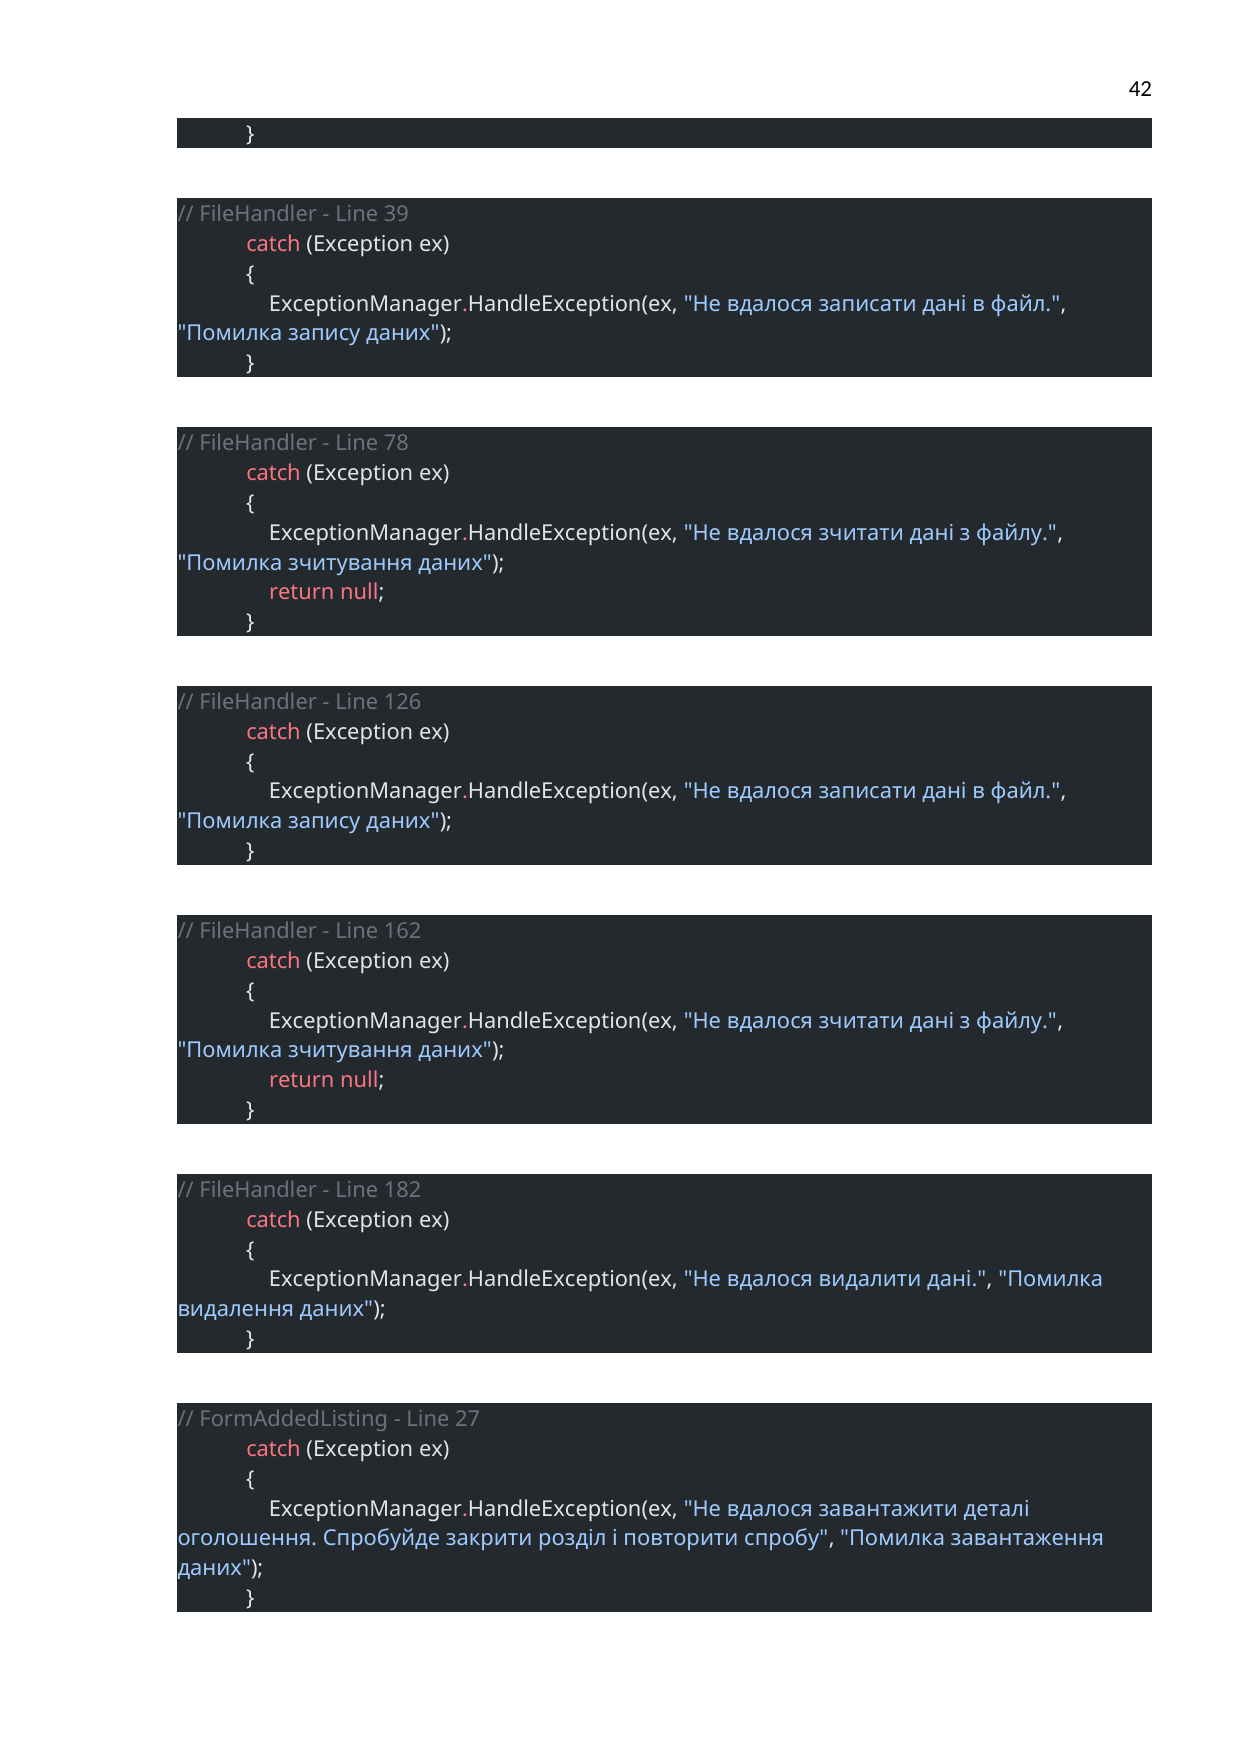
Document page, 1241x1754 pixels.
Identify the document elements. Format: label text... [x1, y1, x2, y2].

text ExceptionManager.HandleException(ex, "Не вдалося записати дані в файл.", "Помилка запису даних"); [177, 776, 1152, 835]
text ExceptionManager.HandleException(ex, "Не вдалося зчитати дані з файлу.", "Помилка зчитування даних"); [177, 1004, 1152, 1064]
text catch (Exception ex) [177, 945, 1152, 975]
text } [177, 347, 1152, 377]
text } [177, 118, 1152, 148]
text // FileHandler - Line 182 [177, 1174, 1152, 1204]
text catch (Exception ex) [177, 1433, 1152, 1463]
text ExceptionManager.HandleException(ex, "Не вдалося записати дані в файл.", "Помилка запису даних"); [177, 288, 1152, 347]
text // FormAddedListing - Line 27 [177, 1403, 1152, 1433]
text // FileHandler - Line 162 [177, 915, 1152, 945]
text ExceptionManager.HandleException(ex, "Не вдалося завантажити деталі оголошення. Спробуйде закрити розділ і повторити спробу", "Помилка завантаження даних"); [177, 1492, 1152, 1582]
text ExceptionManager.HandleException(ex, "Не вдалося видалити дані.", "Помилка видалення даних"); [177, 1263, 1152, 1323]
text catch (Exception ex) [177, 1204, 1152, 1234]
text // FileHandler - Line 78 [177, 427, 1152, 457]
text } [177, 1323, 1152, 1353]
text catch (Exception ex) [177, 716, 1152, 746]
text // FileHandler - Line 39 [177, 198, 1152, 228]
text { [177, 1463, 1152, 1492]
text { [177, 258, 1152, 288]
text catch (Exception ex) [177, 457, 1152, 487]
text return null; [177, 1064, 1152, 1094]
text { [177, 1234, 1152, 1263]
text { [177, 975, 1152, 1004]
text catch (Exception ex) [177, 228, 1152, 258]
text } [177, 1094, 1152, 1124]
text } [177, 1582, 1152, 1612]
text // FileHandler - Line 126 [177, 686, 1152, 716]
text ExceptionManager.HandleException(ex, "Не вдалося зчитати дані з файлу.", "Помилка зчитування даних"); [177, 517, 1152, 576]
text { [177, 746, 1152, 776]
text return null; [177, 576, 1152, 606]
text { [177, 487, 1152, 517]
text } [177, 835, 1152, 865]
text } [177, 606, 1152, 636]
